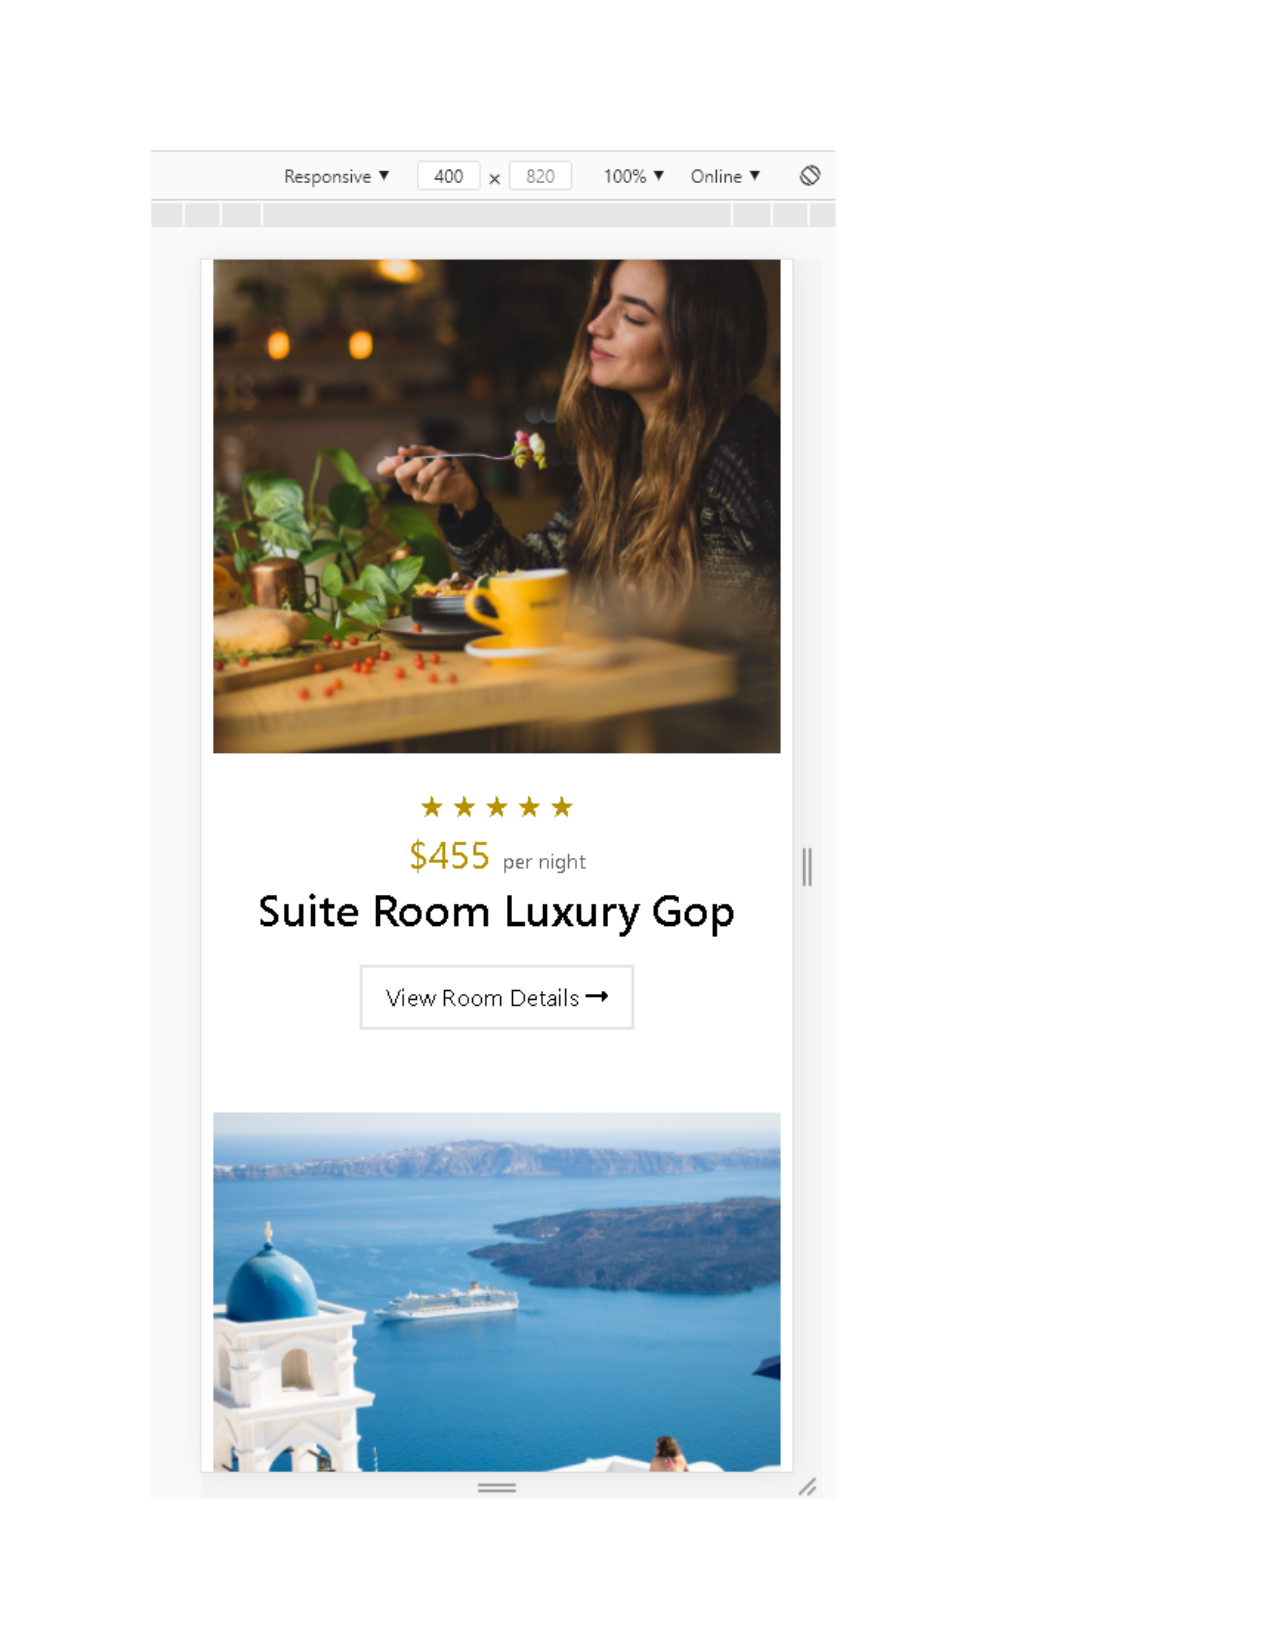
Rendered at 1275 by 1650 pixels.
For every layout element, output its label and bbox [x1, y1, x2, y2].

picture [150, 150, 837, 1500]
